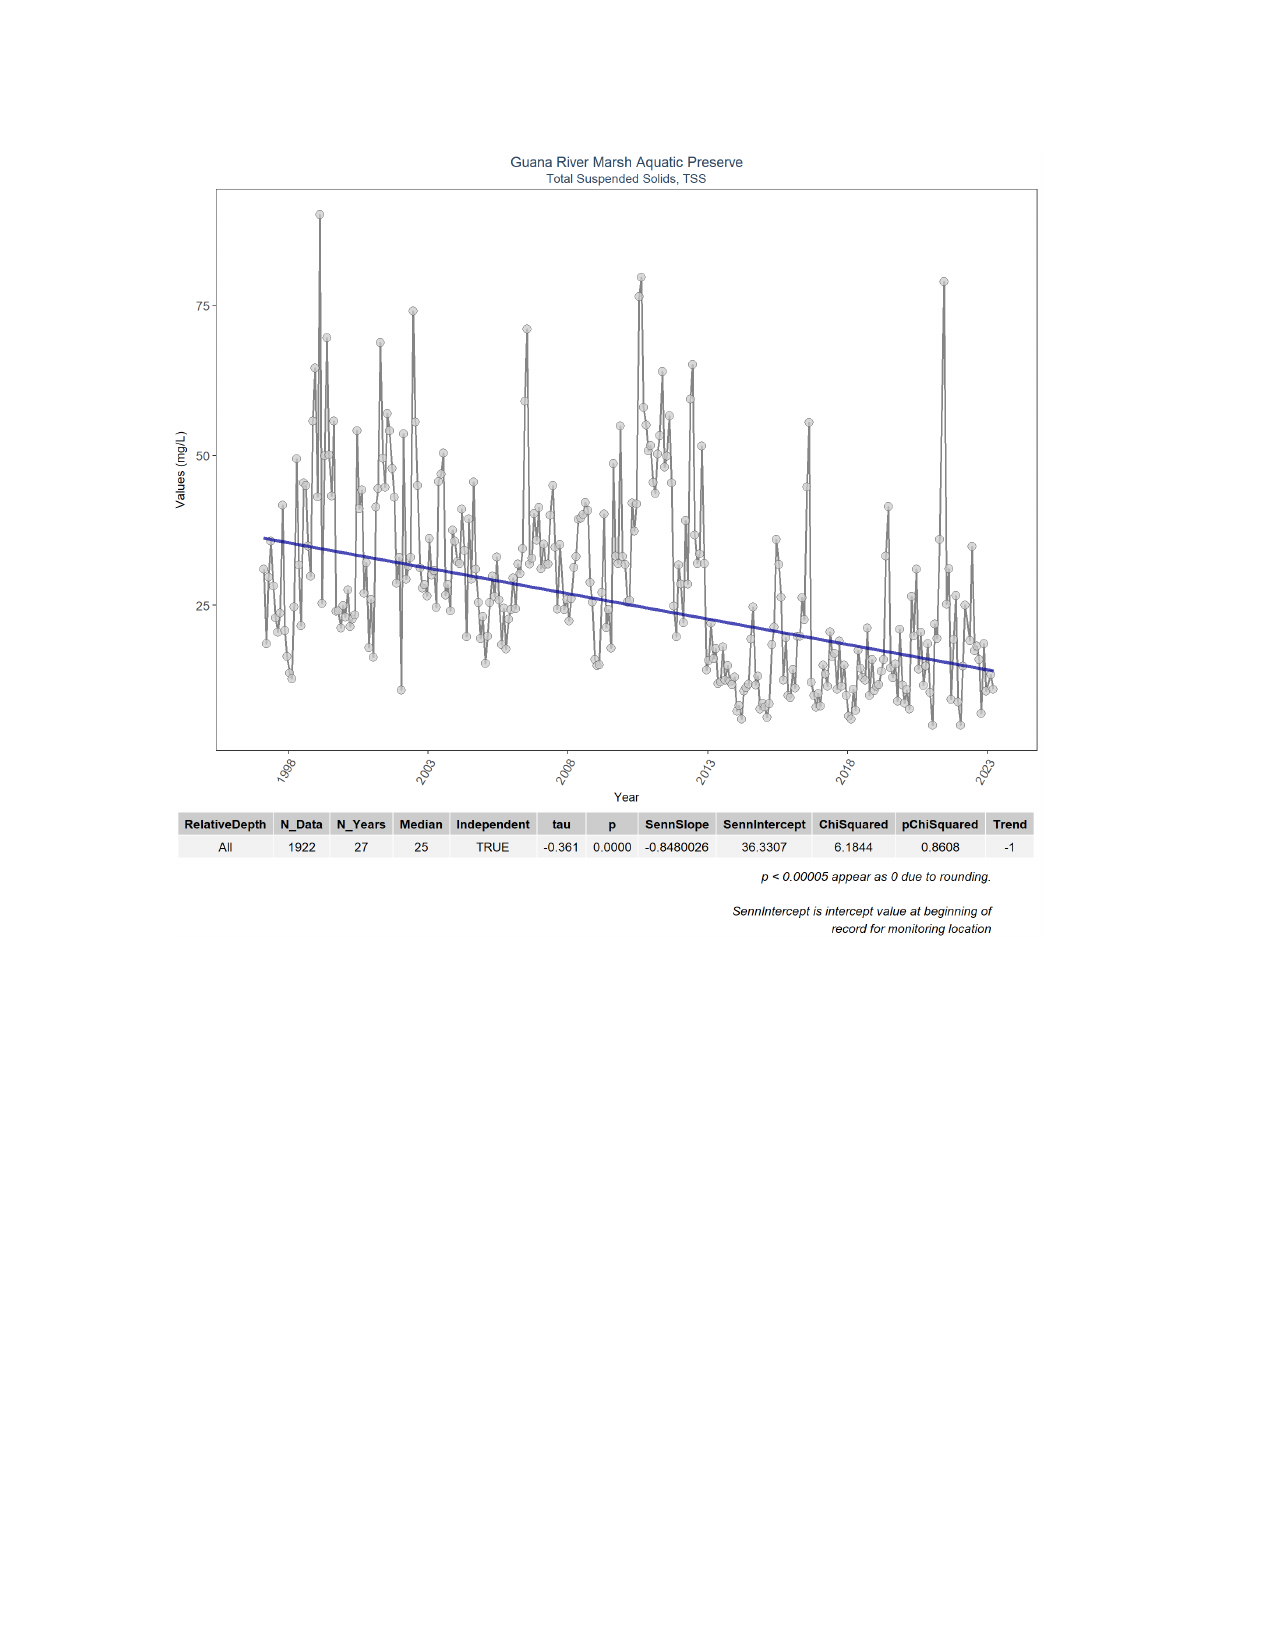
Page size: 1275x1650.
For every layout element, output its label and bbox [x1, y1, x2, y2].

picture [168, 150, 1044, 938]
